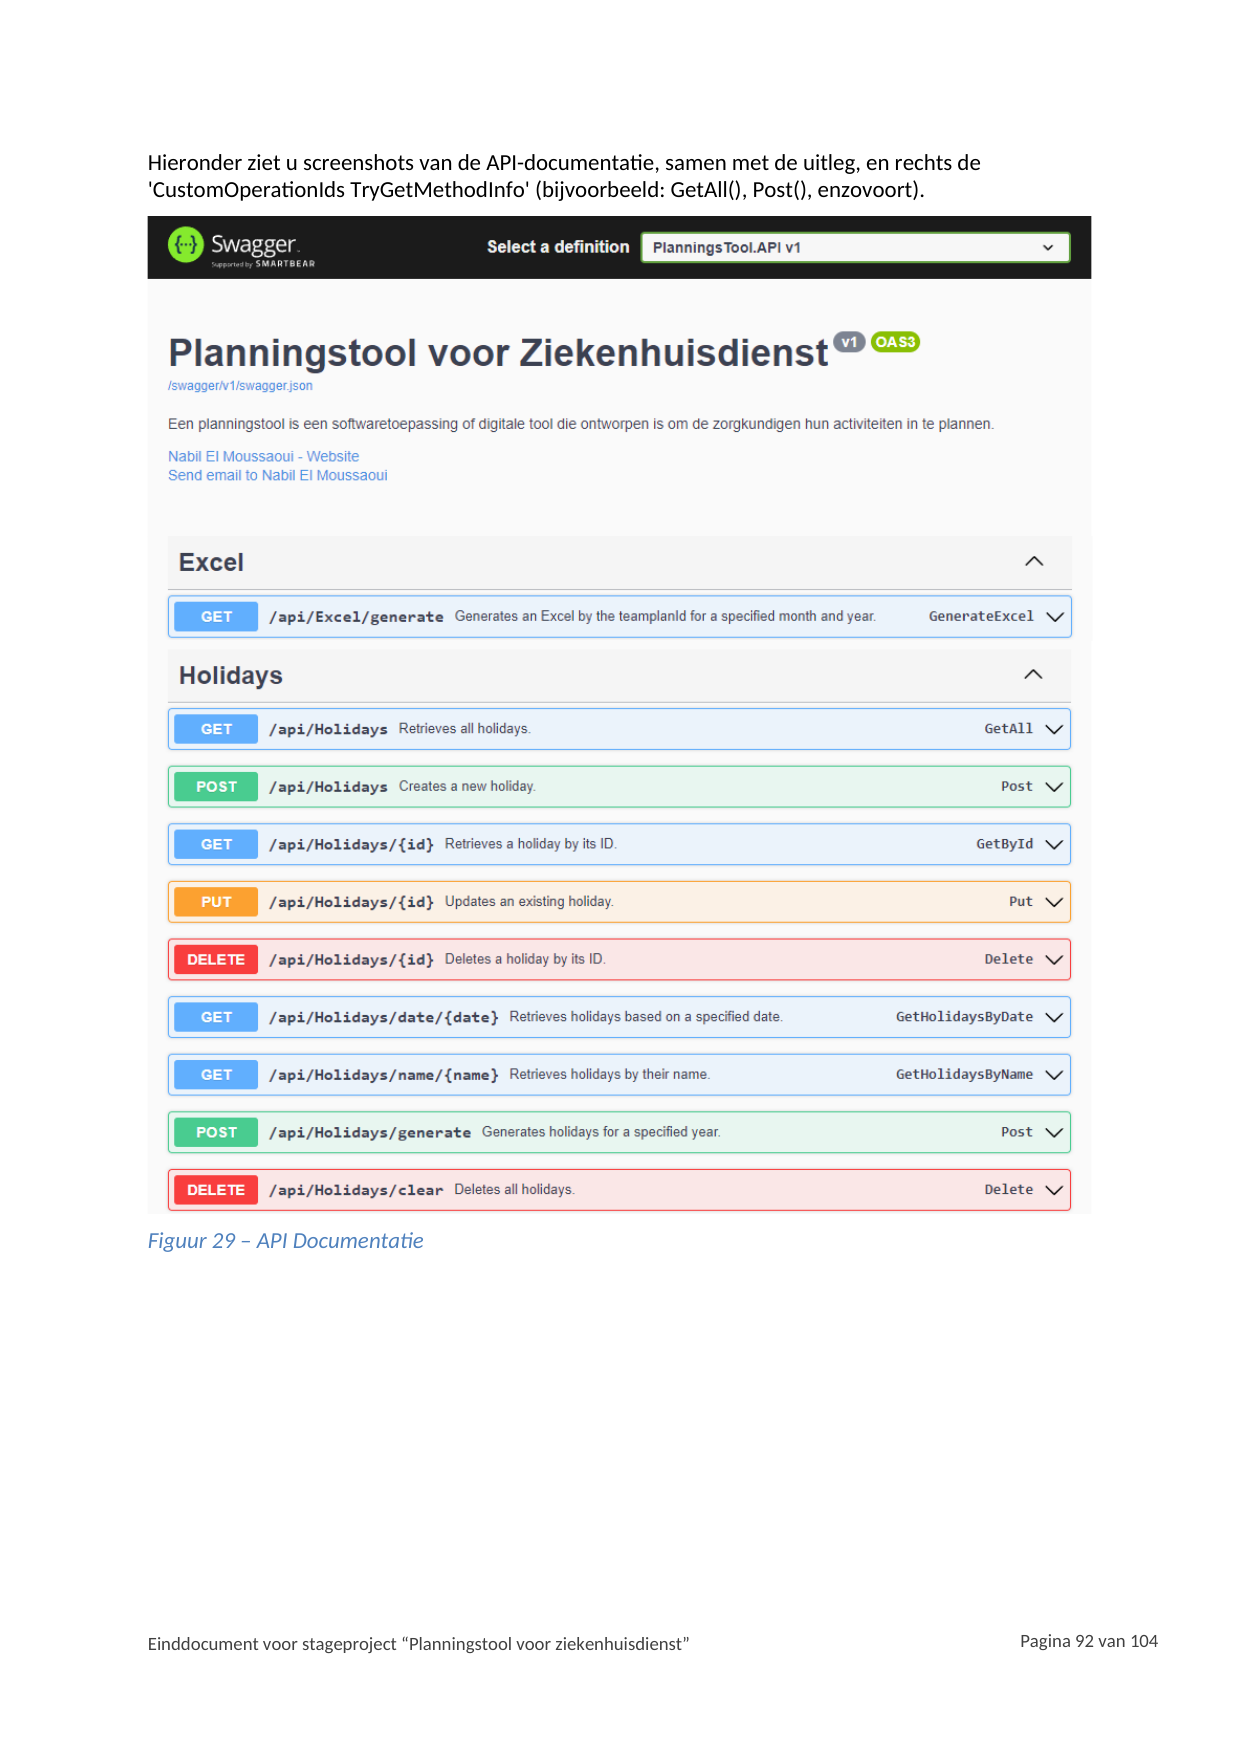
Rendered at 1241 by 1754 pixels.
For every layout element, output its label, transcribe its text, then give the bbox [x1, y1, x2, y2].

text Hieronder ziet u screenshots van de API-documentatie, samen met de uitleg, en rechts de 'CustomOperationIds TryGetMethodInfo' (bijvoorbeeld: GetAll(), Post(), enzovoort). [148, 148, 1093, 204]
text Figuur 29 – API Documentatie [148, 1226, 1093, 1254]
picture [147, 216, 1093, 1214]
